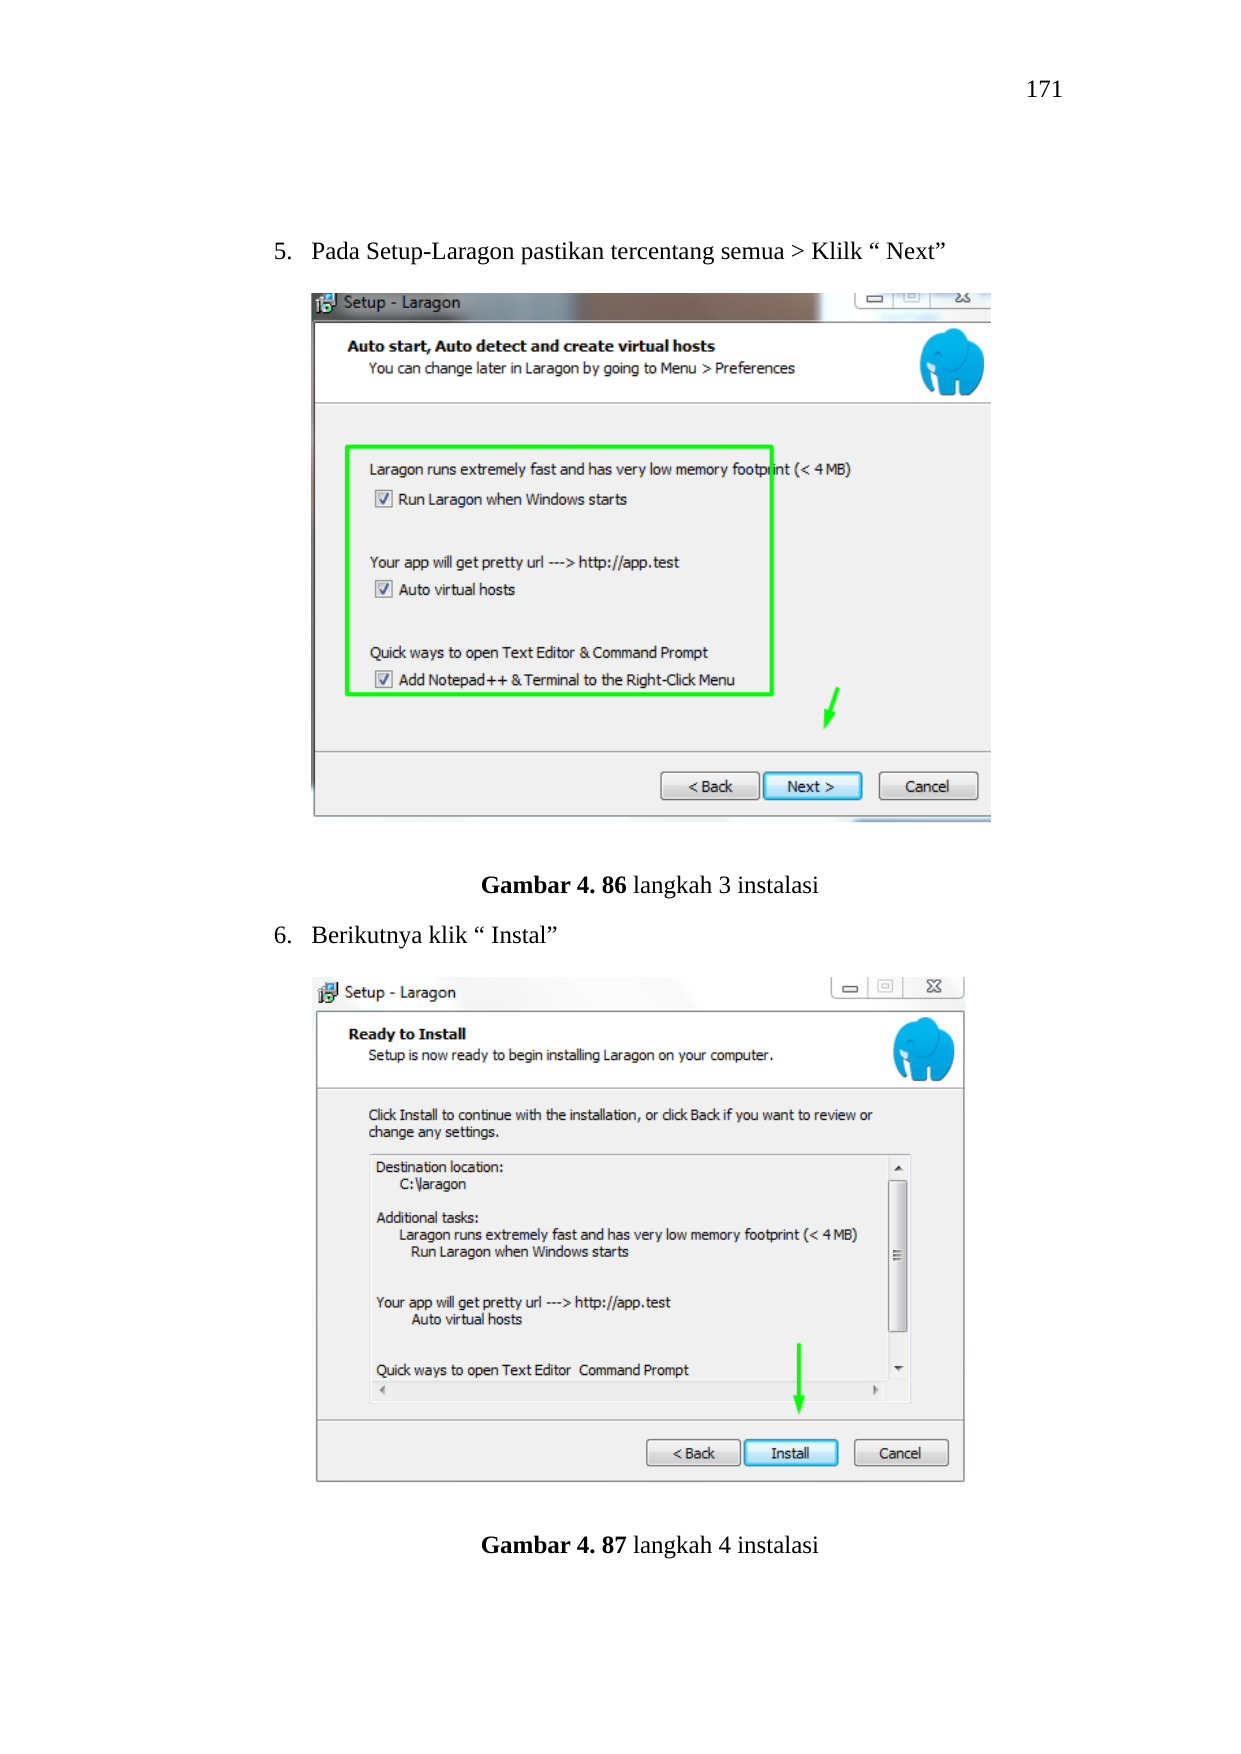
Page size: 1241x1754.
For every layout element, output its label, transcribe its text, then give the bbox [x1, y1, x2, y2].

list Berikutnya klik “ Instal” [274, 920, 1063, 948]
picture [311, 977, 966, 1486]
picture [311, 293, 991, 825]
list Pada Setup-Laragon pastikan tercentang semua > Klilk “ Next” [274, 236, 1063, 265]
